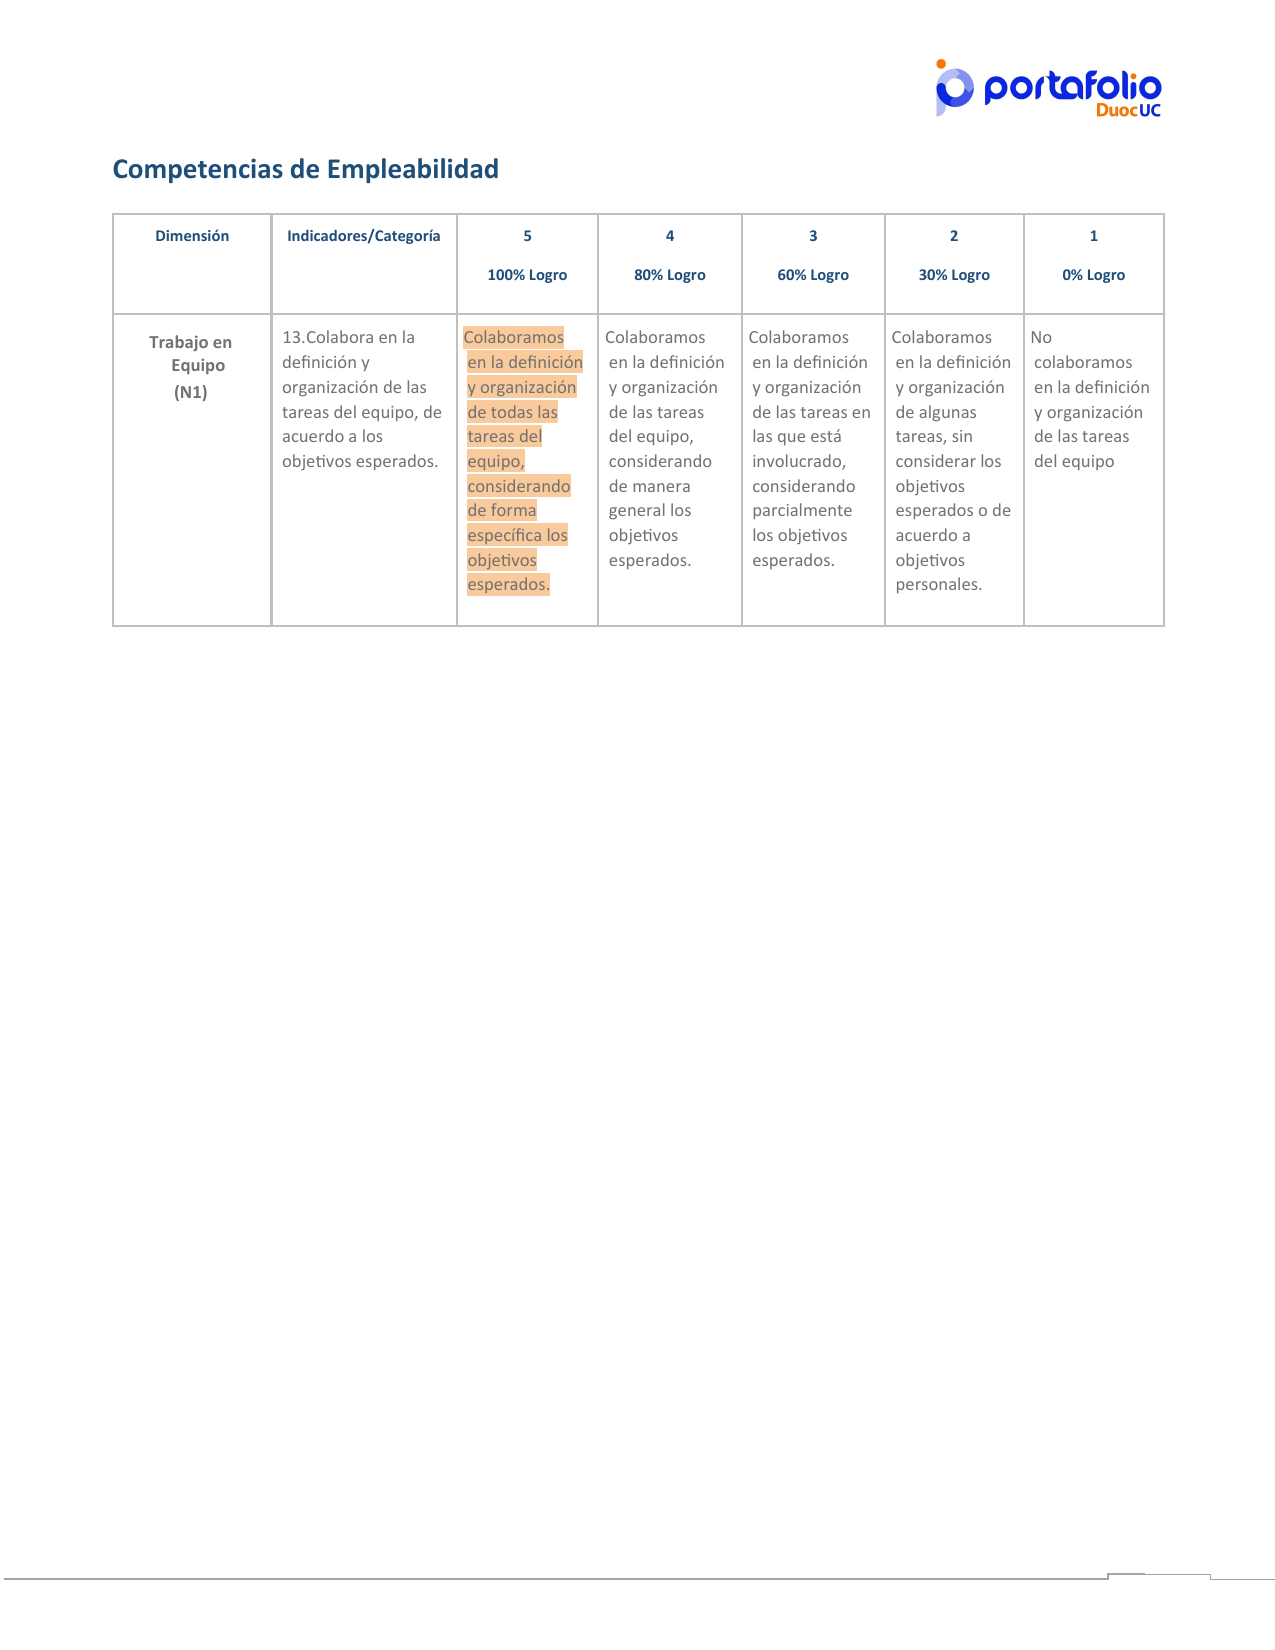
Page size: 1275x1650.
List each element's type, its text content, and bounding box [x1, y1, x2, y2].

table_cell Trabajo en Equipo (N1) [114, 315, 270, 625]
table_header 3 60% Logro [743, 215, 884, 313]
table_header 5 100% Logro [458, 215, 597, 313]
table_header 1 0% Logro [1025, 215, 1163, 313]
table_header Dimensión [114, 215, 270, 313]
table_cell Colaboramos en la definición y organización de algunas tareas, sin considerar los objetivos esperados o de acuerdo a objetivos personales. [886, 315, 1023, 625]
table_cell Colaboramos en la definición y organización de todas las tareas del equipo, considerando de forma específica los objetivos esperados. [458, 315, 597, 625]
table_cell Colaboramos en la definición y organización de las tareas en las que está involucrado, considerando parcialmente los objetivos esperados. [743, 315, 884, 625]
table_header 2 30% Logro [886, 215, 1023, 313]
table_header Indicadores/Categoría [273, 215, 456, 313]
table_cell 13.Colabora en la definición y organización de las tareas del equipo, de acuerdo a los objetivos esperados. [273, 315, 456, 625]
text Competencias de Empleabilidad [112, 150, 1148, 186]
table_header 4 80% Logro [599, 215, 741, 313]
table_cell No colaboramos en la definición y organización de las tareas del equipo [1025, 315, 1163, 625]
picture [935, 59, 1163, 118]
table_cell Colaboramos en la definición y organización de las tareas del equipo, considerando de manera general los objetivos esperados. [599, 315, 741, 625]
